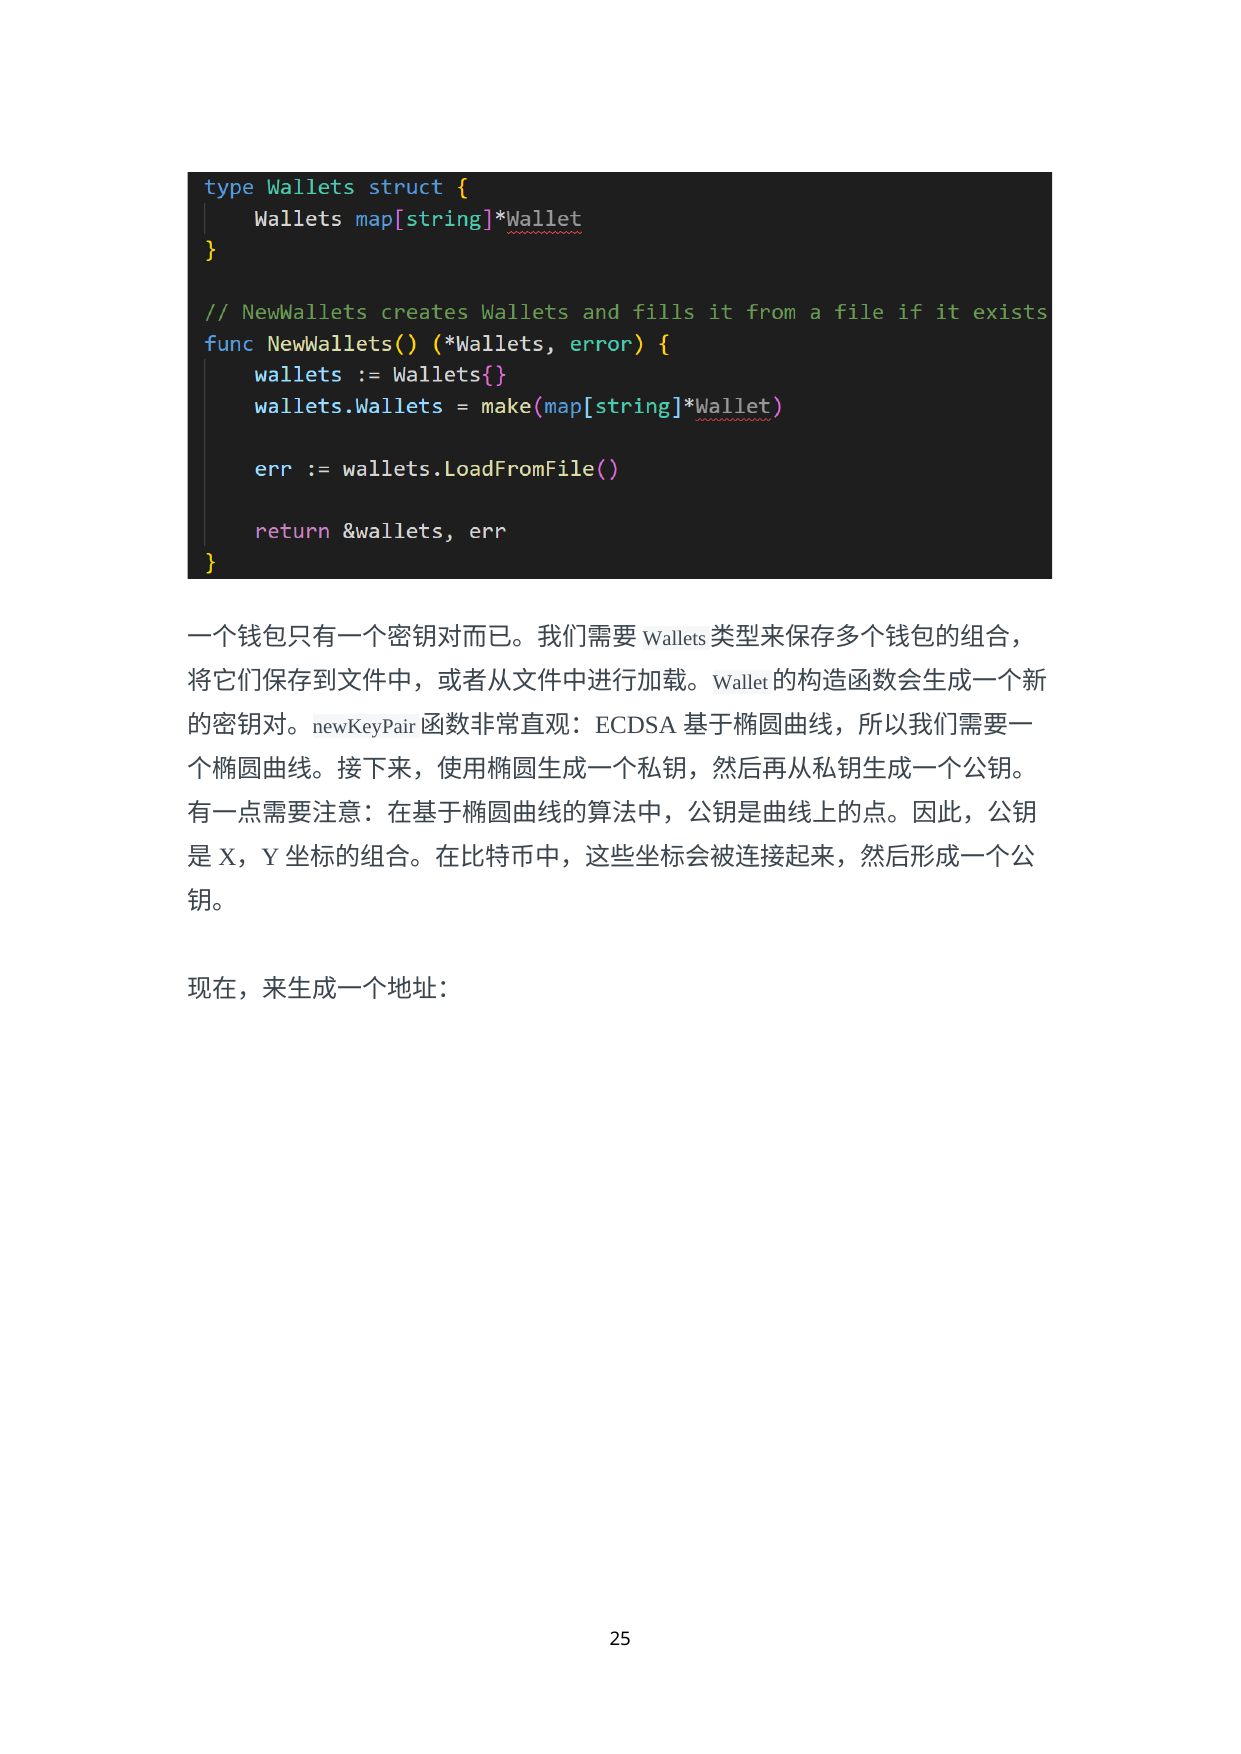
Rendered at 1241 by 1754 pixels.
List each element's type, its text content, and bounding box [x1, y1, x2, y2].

text 一个钱包只有一个密钥对而已。我们需要Wallets类型来保存多个钱包的组合，将它们保存到文件中，或者从文件中进行加载。Wallet的构造函数会生成一个新的密钥对。newKeyPair函数非常直观：ECDSA 基于椭圆曲线，所以我们需要一个椭圆曲线。接下来，使用椭圆生成一个私钥，然后再从私钥生成一个公钥。有一点需要注意：在基于椭圆曲线的算法中，公钥是曲线上的点。因此，公钥是 X，Y 坐标的组合。在比特币中，这些坐标会被连接起来，然后形成一个公钥。 [187, 613, 1053, 921]
text 现在，来生成一个地址： [187, 965, 1053, 1009]
picture [187, 172, 1053, 579]
